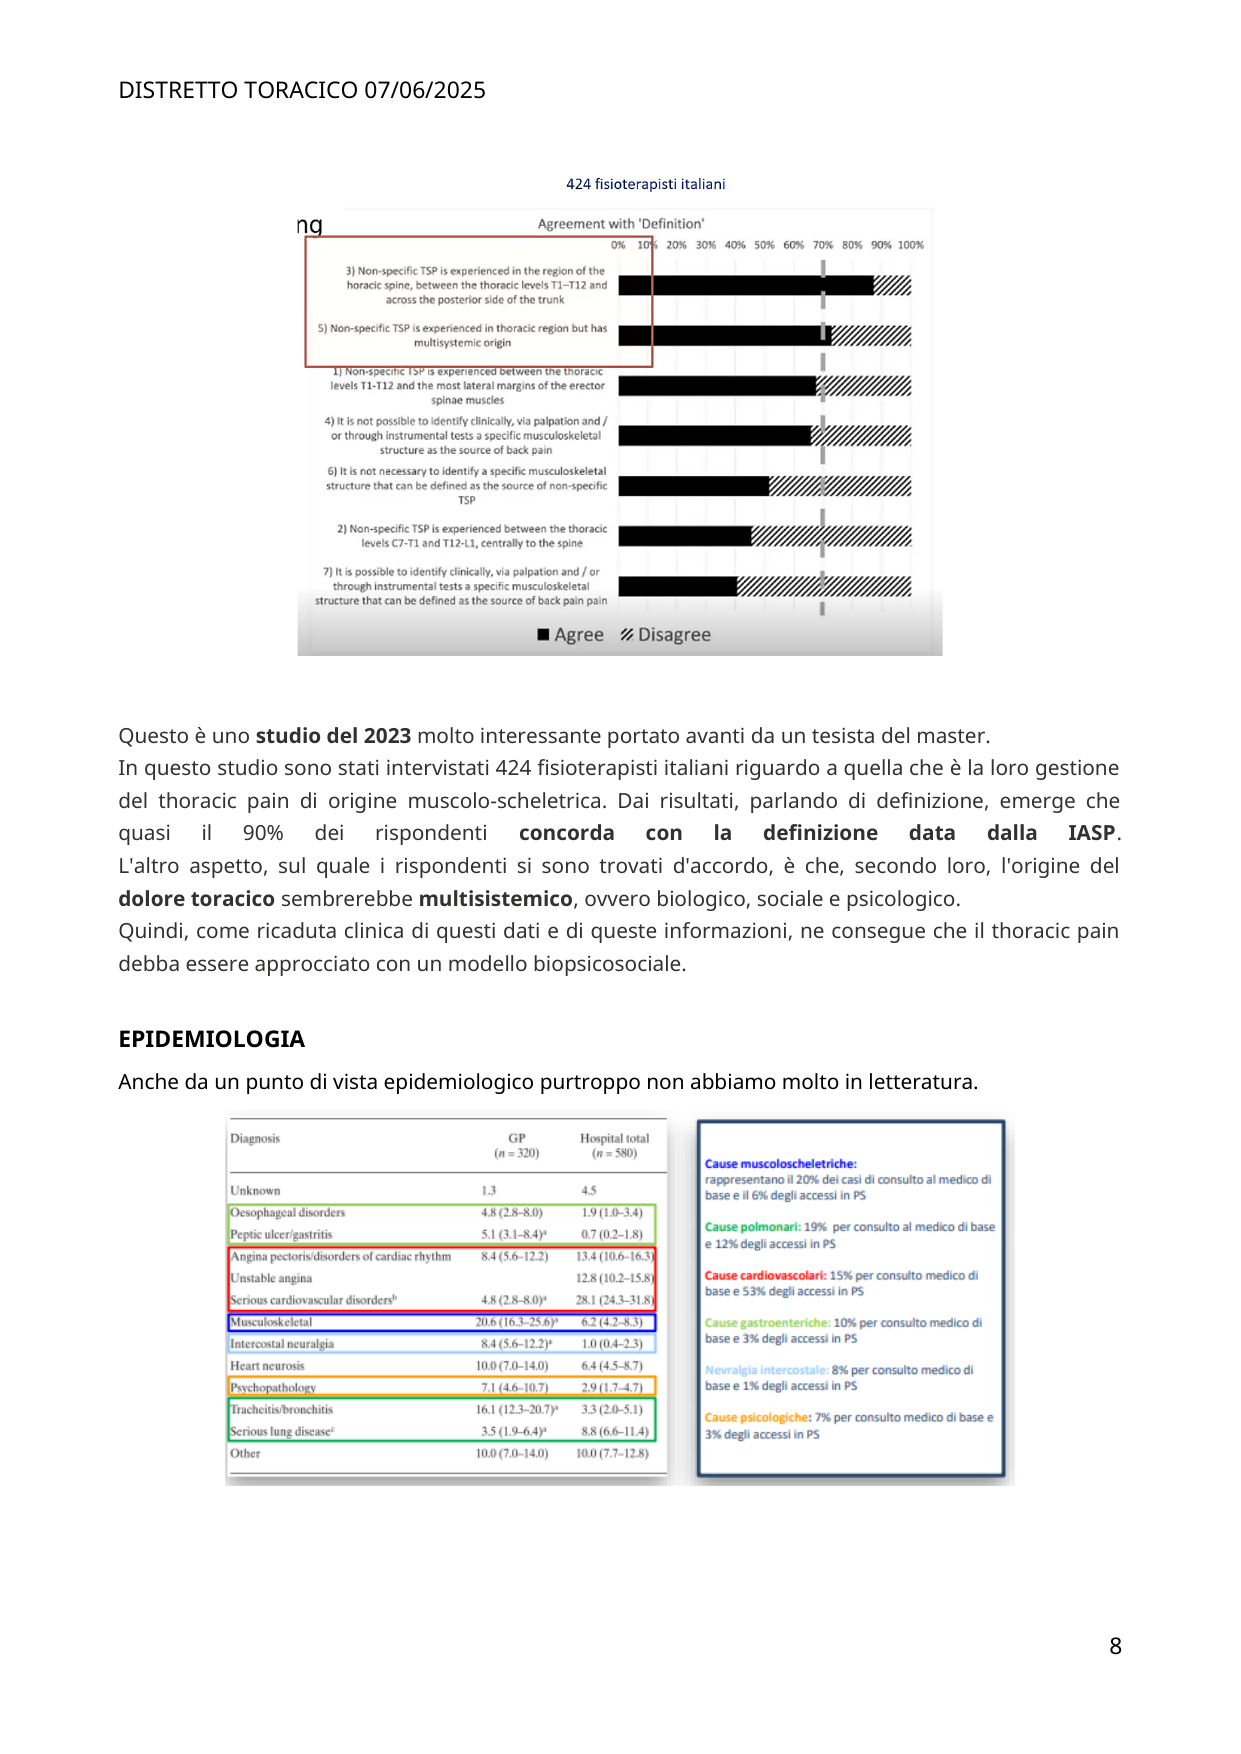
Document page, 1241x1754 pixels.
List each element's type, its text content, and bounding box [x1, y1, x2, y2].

text Anche da un punto di vista epidemiologico purtroppo non abbiamo molto in letteratura. [118, 1067, 1122, 1095]
picture [225, 1109, 1015, 1486]
text Quindi, come ricaduta clinica di questi dati e di queste informazioni, ne consegue che il thoracic pain debba essere approcciato con un modello biopsicosociale. [118, 916, 1122, 977]
picture [297, 156, 943, 656]
text EPIDEMIOLOGIA [118, 1022, 1122, 1054]
text In questo studio sono stati intervistati 424 fisioterapisti italiani riguardo a quella che è la loro gestione del thoracic pain di origine muscolo-scheletrica. Dai risultati, parlando di definizione, emerge che quasi il 90% dei rispondenti concorda con la definizione data dalla IASP. L'altro aspetto, sul quale i rispondenti si sono trovati d'accordo, è che, secondo loro, l'origine del dolore toracico sembrerebbe multisistemico, ovvero biologico, sociale e psicologico. [118, 753, 1122, 912]
text Questo è uno studio del 2023 molto interessante portato avanti da un tesista del master. [118, 721, 1122, 749]
